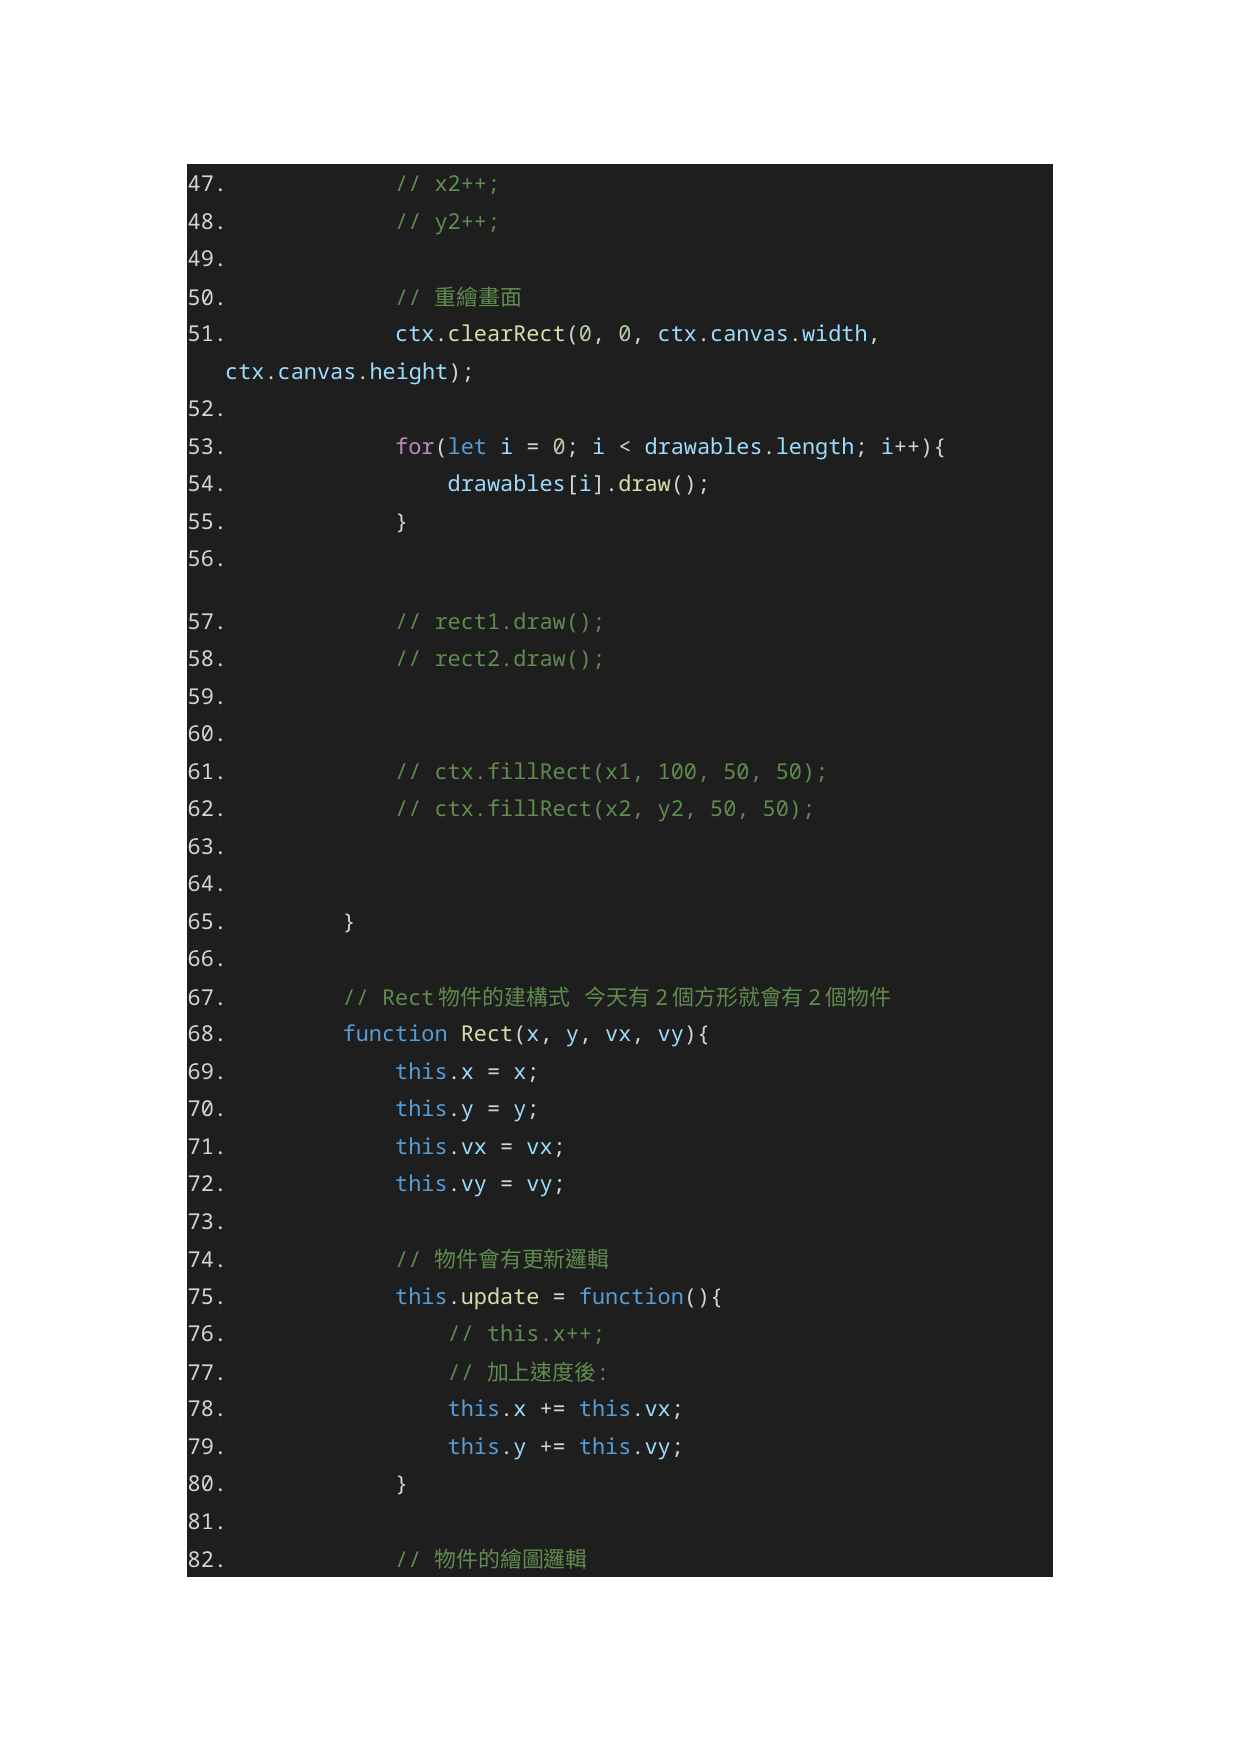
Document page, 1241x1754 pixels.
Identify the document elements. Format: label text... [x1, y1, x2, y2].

list // 重繪畫面 [187, 277, 1053, 314]
list // this.x++; [187, 1314, 1053, 1352]
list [187, 427, 1053, 464]
list this.vy = vy; [187, 1164, 1053, 1202]
list // x2++; [187, 164, 1053, 202]
list } [187, 1464, 1053, 1502]
list // rect2.draw(); [187, 639, 1053, 677]
list // y2++; [187, 202, 1053, 239]
list drawables[i].draw(); [187, 464, 1053, 502]
list } [187, 902, 1053, 939]
list this.x += this.vx; [187, 1389, 1053, 1427]
list } [187, 502, 1053, 539]
list this.y = y; [187, 1089, 1053, 1127]
list this.vx = vx; [187, 1127, 1053, 1164]
list // 物件會有更新邏輯 [187, 1239, 1053, 1277]
list ctx.clearRect(0, 0, ctx.canvas.width, ctx.canvas.height); [187, 314, 1053, 389]
list this.y += this.vy; [187, 1427, 1053, 1464]
list // Rect物件的建構式 今天有2個方形就會有2個物件 [187, 977, 1053, 1014]
list // rect1.draw(); [187, 602, 1053, 639]
list this.update = function(){ [187, 1277, 1053, 1314]
list // 物件的繪圖邏輯 [187, 1539, 1053, 1577]
list // ctx.fillRect(x1, 100, 50, 50); [187, 752, 1053, 789]
list // ctx.fillRect(x2, y2, 50, 50); [187, 789, 1053, 827]
list this.x = x; [187, 1052, 1053, 1089]
list function Rect(x, y, vx, vy){ [187, 1014, 1053, 1052]
list // 加上速度後: [187, 1352, 1053, 1389]
